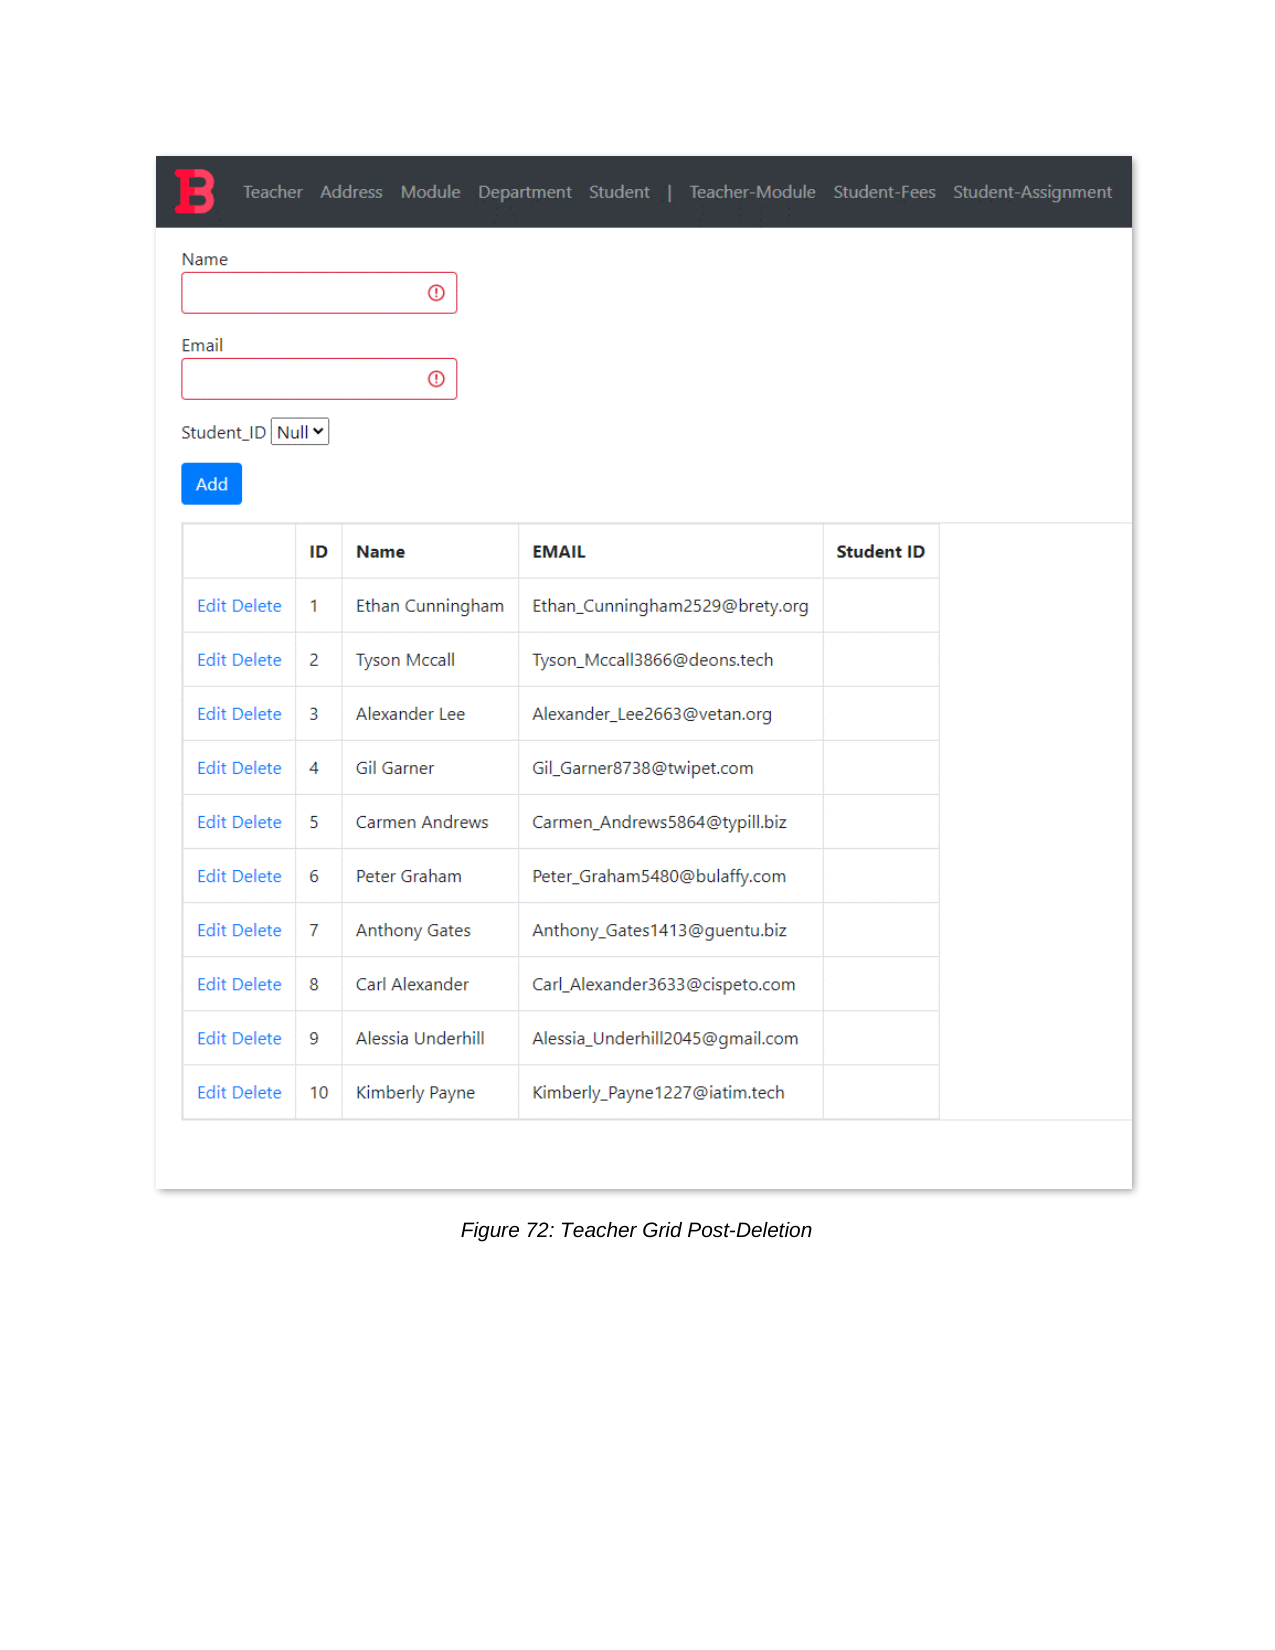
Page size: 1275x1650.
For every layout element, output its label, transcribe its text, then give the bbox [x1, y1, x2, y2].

text Figure : Teacher Grid Post-Deletion [150, 1218, 1125, 1242]
picture [156, 156, 1132, 1189]
